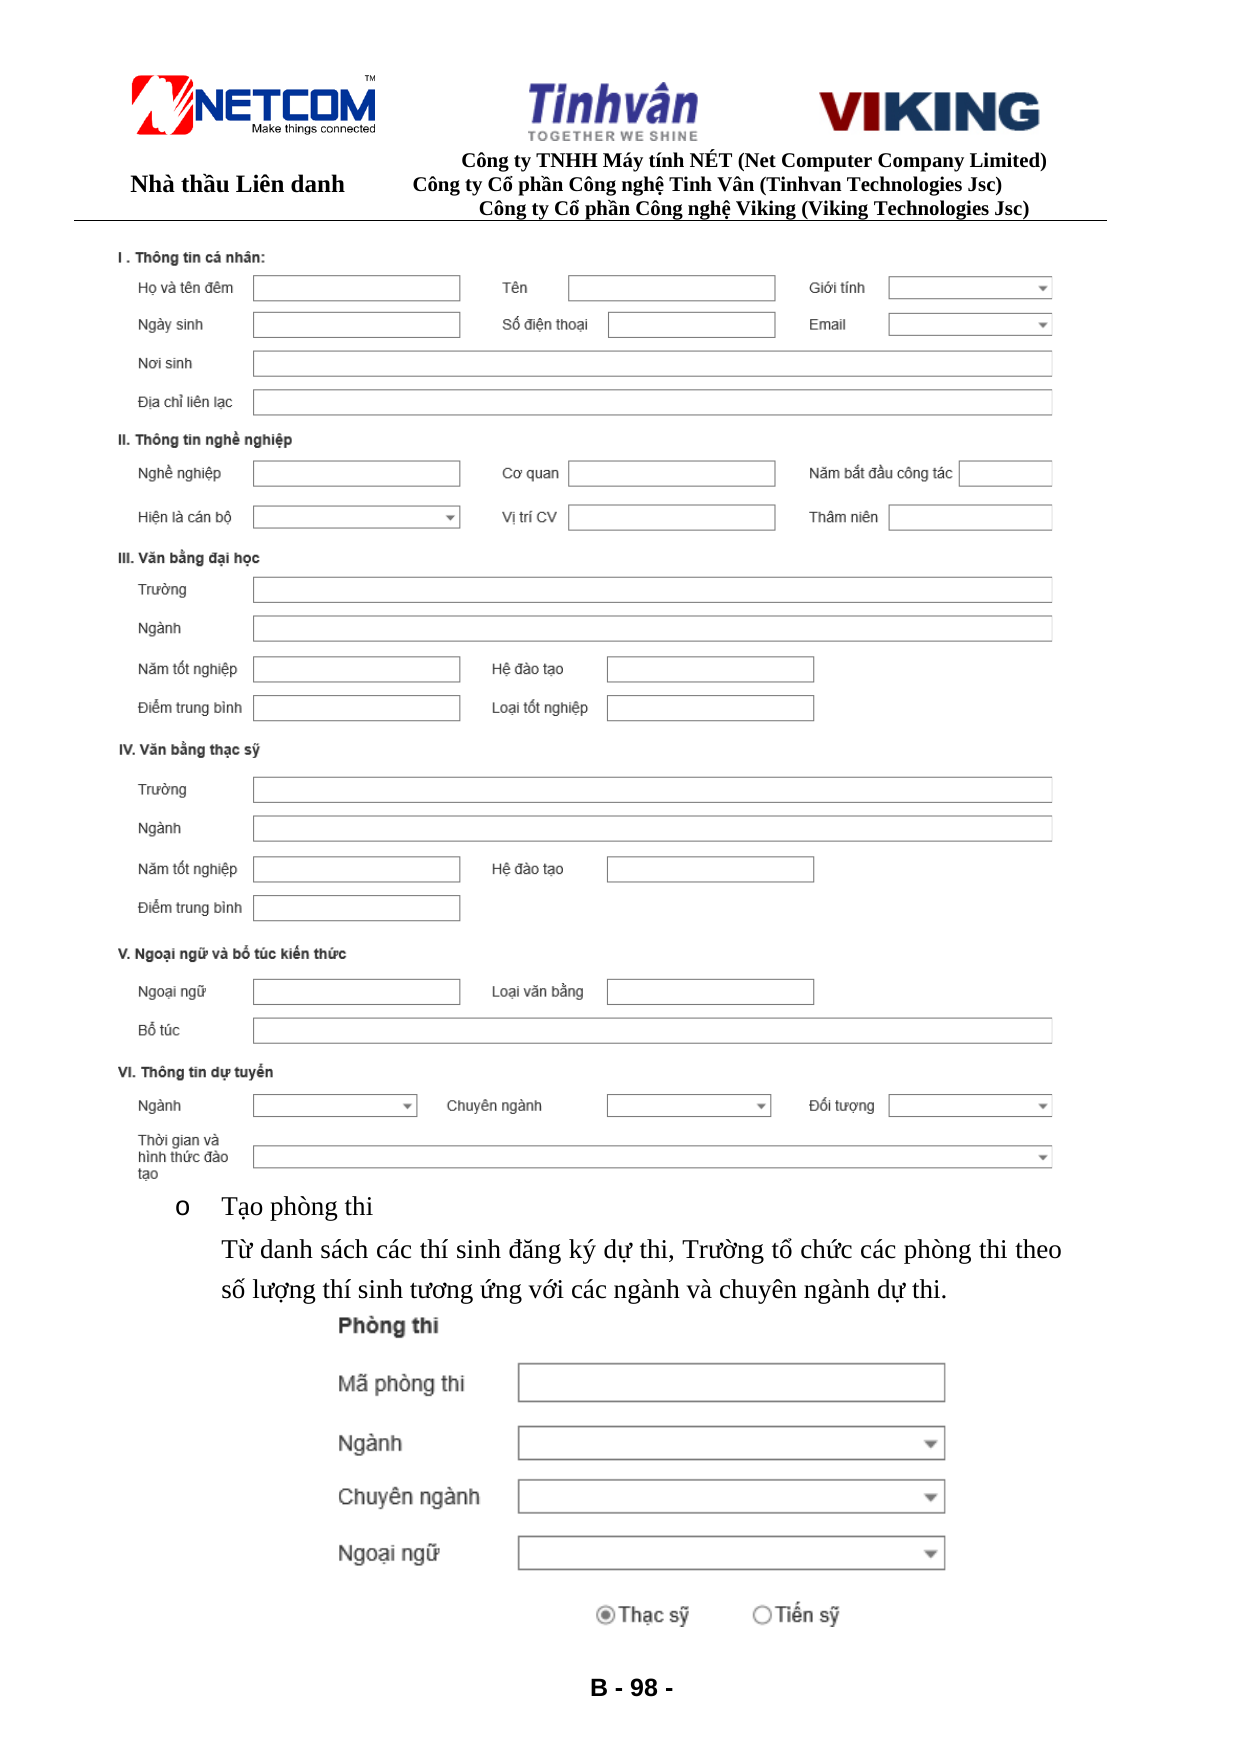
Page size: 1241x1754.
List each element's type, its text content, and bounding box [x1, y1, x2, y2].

picture [131, 75, 375, 135]
text Từ danh sách các thí sinh đăng ký dự thi, Trường tổ chức các phòng thi theo số lượng thí sinh tương ứng với các ngành và chuyên ngành dự thi. [221, 1233, 1063, 1305]
picture [818, 82, 1041, 144]
picture [118, 249, 1053, 1182]
picture [338, 1313, 946, 1627]
list Tạo phòng thi [174, 1190, 1063, 1223]
picture [528, 82, 698, 141]
